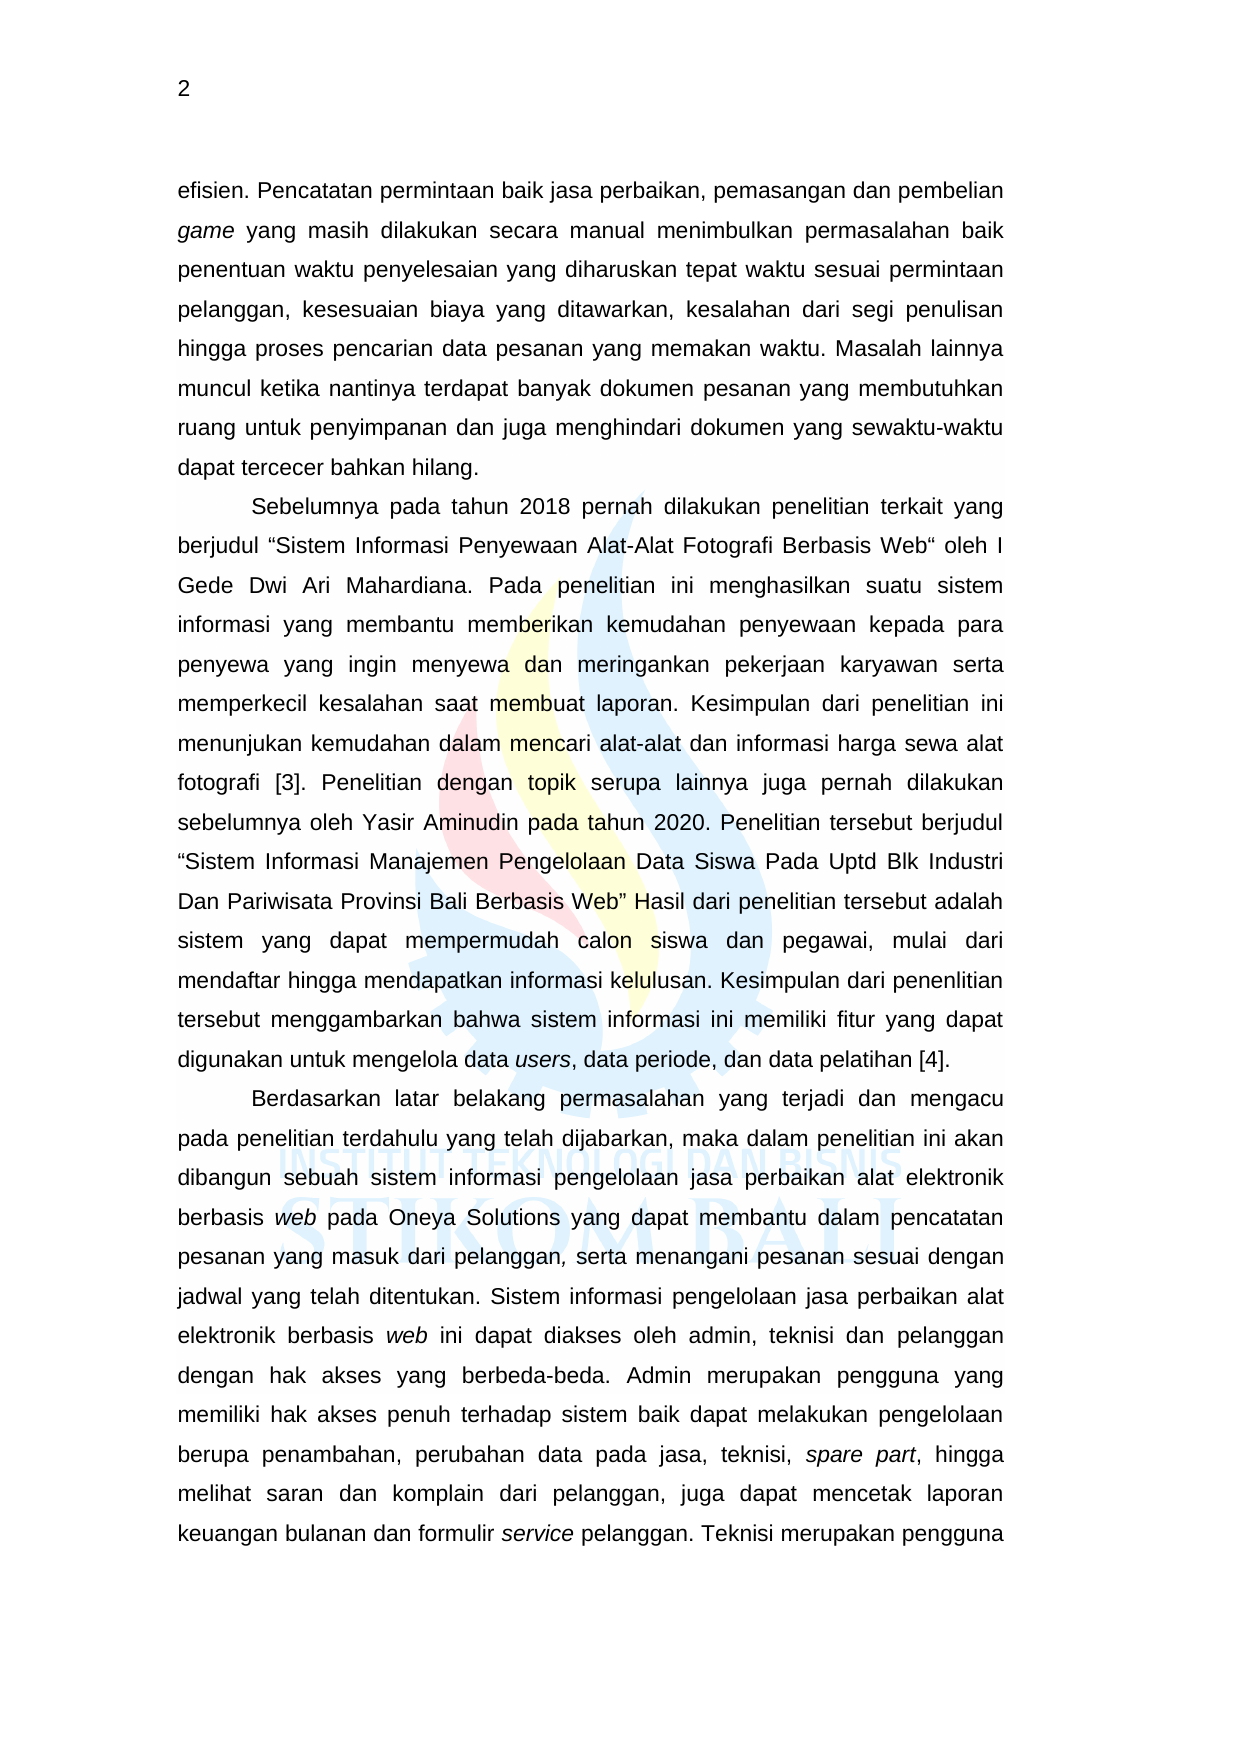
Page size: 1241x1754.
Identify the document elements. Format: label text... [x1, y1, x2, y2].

text Sebelumnya pada tahun 2018 pernah dilakukan penelitian terkait yang berjudul “Sistem Informasi Penyewaan Alat-Alat Fotografi Berbasis Web“ oleh I Gede Dwi Ari Mahardiana. Pada penelitian ini menghasilkan suatu sistem informasi yang membantu memberikan kemudahan penyewaan kepada para penyewa yang ingin menyewa dan meringankan pekerjaan karyawan serta memperkecil kesalahan saat membuat laporan. Kesimpulan dari penelitian ini menunjukan kemudahan dalam mencari alat-alat dan informasi harga sewa alat fotografi [3]. Penelitian dengan topik serupa lainnya juga pernah dilakukan sebelumnya oleh Yasir Aminudin pada tahun 2020. Penelitian tersebut berjudul “Sistem Informasi Manajemen Pengelolaan Data Siswa Pada Uptd Blk Industri Dan Pariwisata Provinsi Bali Berbasis Web” Hasil dari penelitian tersebut adalah sistem yang dapat mempermudah calon siswa dan pegawai, mulai dari mendaftar hingga mendapatkan informasi kelulusan. Kesimpulan dari penenlitian tersebut menggambarkan bahwa sistem informasi ini memiliki fitur yang dapat digunakan untuk mengelola data users, data periode, dan data pelatihan [4]. [177, 493, 1004, 1072]
